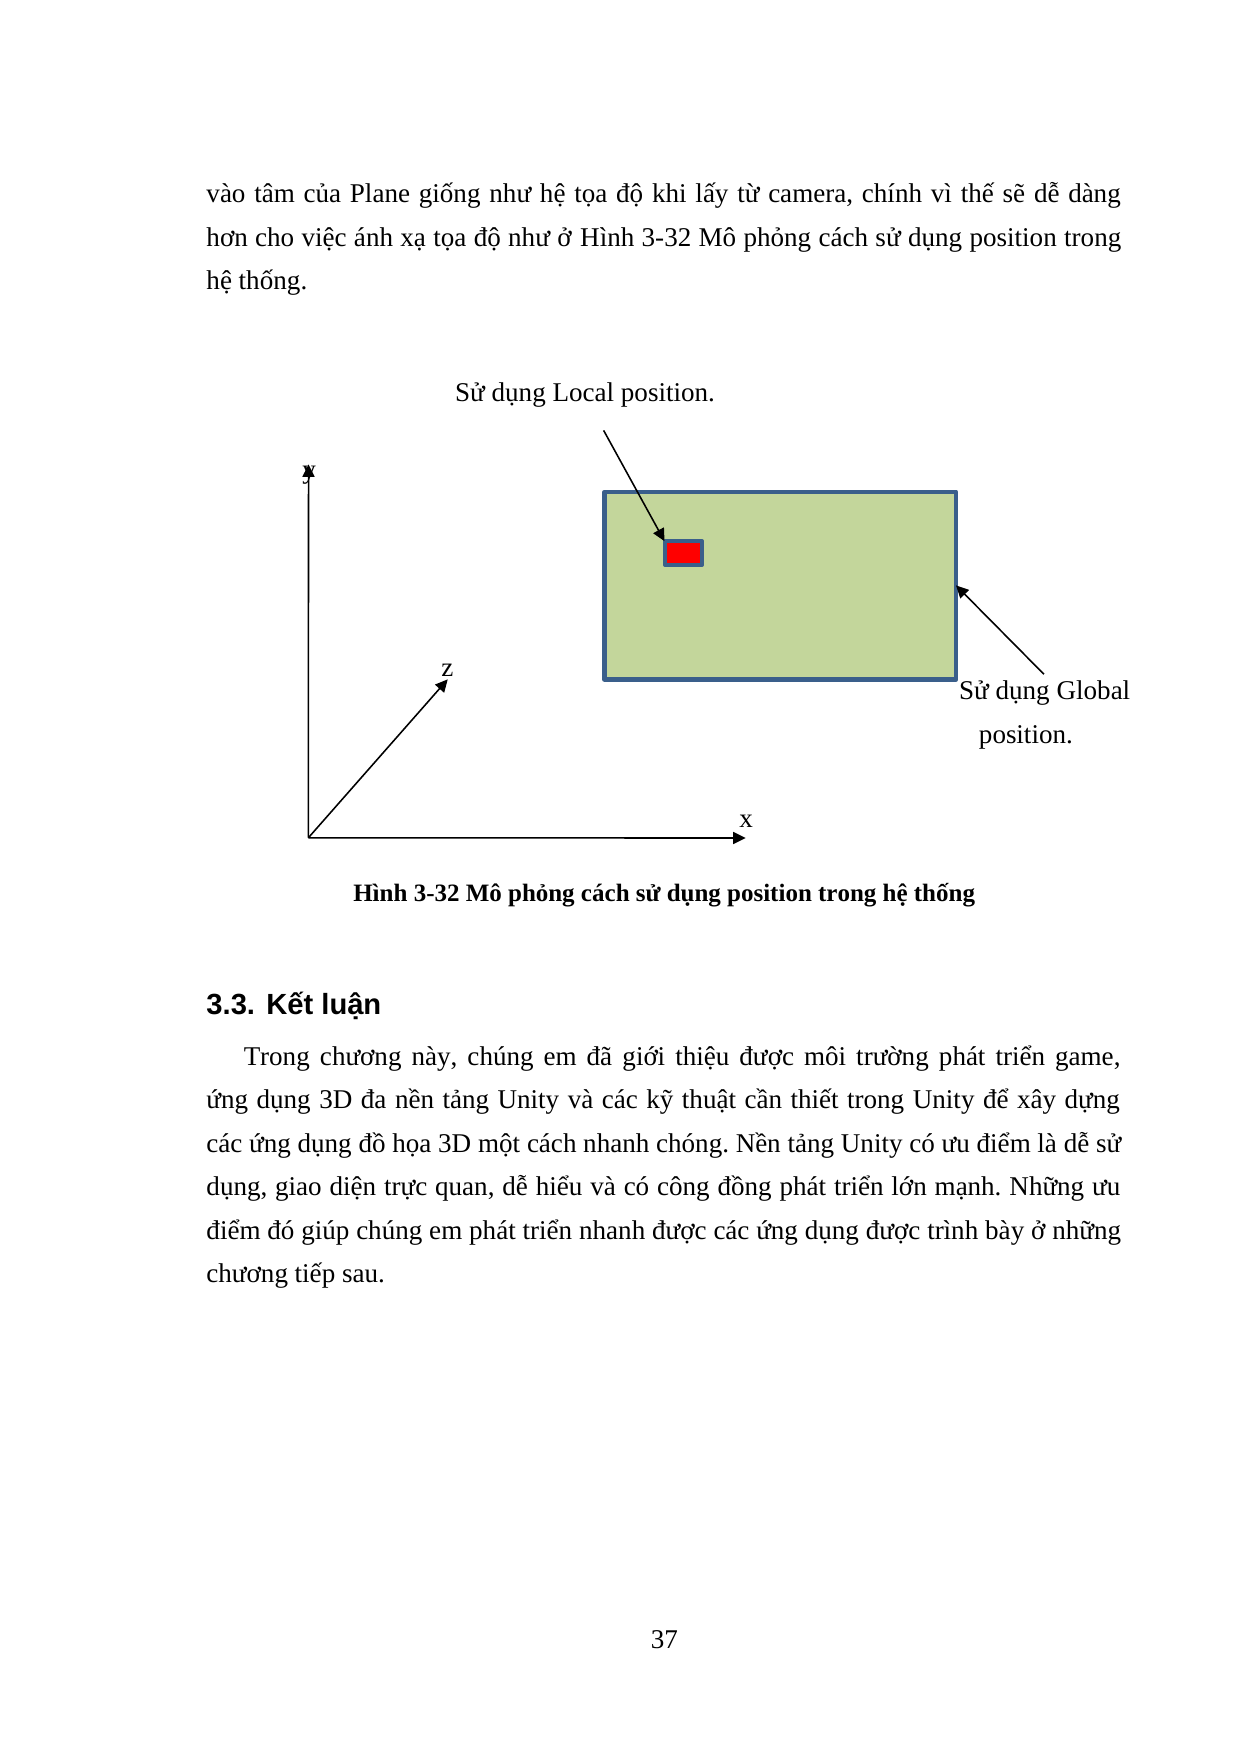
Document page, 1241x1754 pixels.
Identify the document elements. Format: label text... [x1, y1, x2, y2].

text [206, 177, 1122, 295]
subtitle Kết luận [206, 987, 1122, 1020]
text Trong chương này, chúng em đã giới thiệu được môi trường phát triển game, ứng dụng 3D đa nền tảng Unity và các kỹ thuật cần thiết trong Unity để xây dựng các ứng dụng đồ họa 3D một cách nhanh chóng. Nền tảng Unity có ưu điểm là dễ sử dụng, giao diện trực quan, dễ hiểu và có công đồng phát triển lớn mạnh. Những ưu điểm đó giúp chúng em phát triển nhanh được các ứng dụng được trình bày ở những chương tiếp sau. [206, 1040, 1122, 1289]
